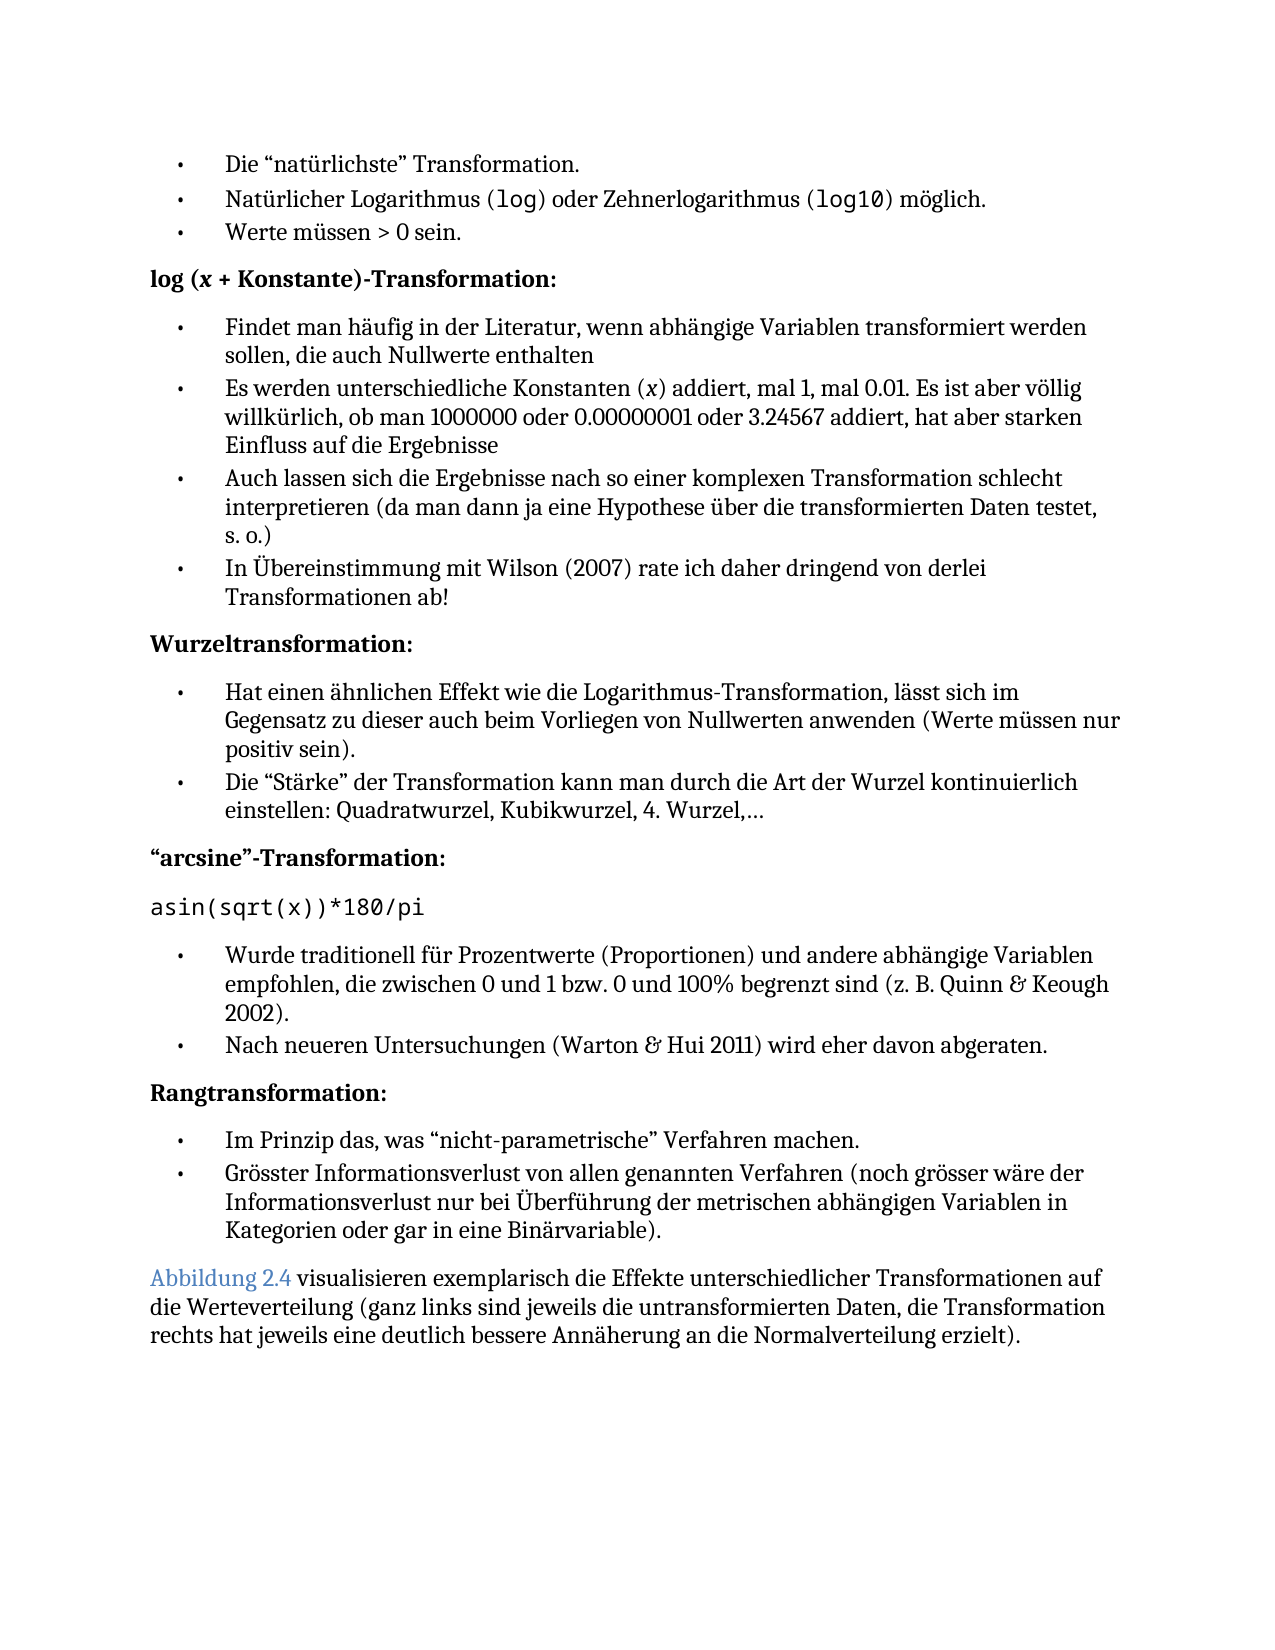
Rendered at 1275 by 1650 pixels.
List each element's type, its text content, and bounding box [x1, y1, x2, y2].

list Wurde traditionell für Prozentwerte (Proportionen) und andere abhängige Variablen empfohlen, die zwischen 0 und 1 bzw. 0 und 100% begrenzt sind (z. B. Quinn & Keough 2002). [175, 941, 1125, 1027]
text asin(sqrt(x))*180/pi [150, 891, 1125, 922]
list Hat einen ähnlichen Effekt wie die Logarithmus-Transformation, lässt sich im Gegensatz zu dieser auch beim Vorliegen von Nullwerten anwenden (Werte müssen nur positiv sein). [175, 677, 1125, 764]
list Findet man häufig in der Literatur, wenn abhängige Variablen transformiert werden sollen, die auch Nullwerte enthalten [175, 312, 1125, 370]
text log (x + Konstante)-Transformation: [150, 265, 1125, 294]
list Grösster Informationsverlust von allen genannten Verfahren (noch grösser wäre der Informationsverlust nur bei Überführung der metrischen abhängigen Variablen in Kategorien oder gar in eine Binärvariable). [175, 1159, 1125, 1245]
text Wurzeltransformation: [150, 630, 1125, 659]
text Abbildung 2.4 visualisieren exemplarisch die Effekte unterschiedlicher Transformationen auf die Werteverteilung (ganz links sind jeweils die untransformierten Daten, die Transformation rechts hat jeweils eine deutlich bessere Annäherung an die Normalverteilung erzielt). [150, 1264, 1125, 1350]
list Nach neueren Untersuchungen (Warton & Hui 2011) wird eher davon abgeraten. [175, 1031, 1125, 1060]
list Werte müssen > 0 sein. [175, 217, 1125, 246]
list Im Prinzip das, was “nicht-parametrische” Verfahren machen. [175, 1126, 1125, 1155]
list Es werden unterschiedliche Konstanten (x) addiert, mal 1, mal 0.01. Es ist aber völlig willkürlich, ob man 1000000 oder 0.00000001 oder 3.24567 addiert, hat aber starken Einfluss auf die Ergebnisse [175, 374, 1125, 460]
list In Übereinstimmung mit Wilson (2007) rate ich daher dringend von derlei Transformationen ab! [175, 554, 1125, 611]
list Die “Stärke” der Transformation kann man durch die Art der Wurzel kontinuierlich einstellen: Quadratwurzel, Kubikwurzel, 4. Wurzel,… [175, 767, 1125, 825]
list Die “natürlichste” Transformation. [175, 150, 1125, 179]
list Natürlicher Logarithmus (log) oder Zehnerlogarithmus (log10) möglich. [175, 182, 1125, 214]
text “arcsine”-Transformation: [150, 844, 1125, 872]
text Rangtransformation: [150, 1079, 1125, 1107]
list Auch lassen sich die Ergebnisse nach so einer komplexen Transformation schlecht interpretieren (da man dann ja eine Hypothese über die transformierten Daten testet, s. o.) [175, 464, 1125, 550]
